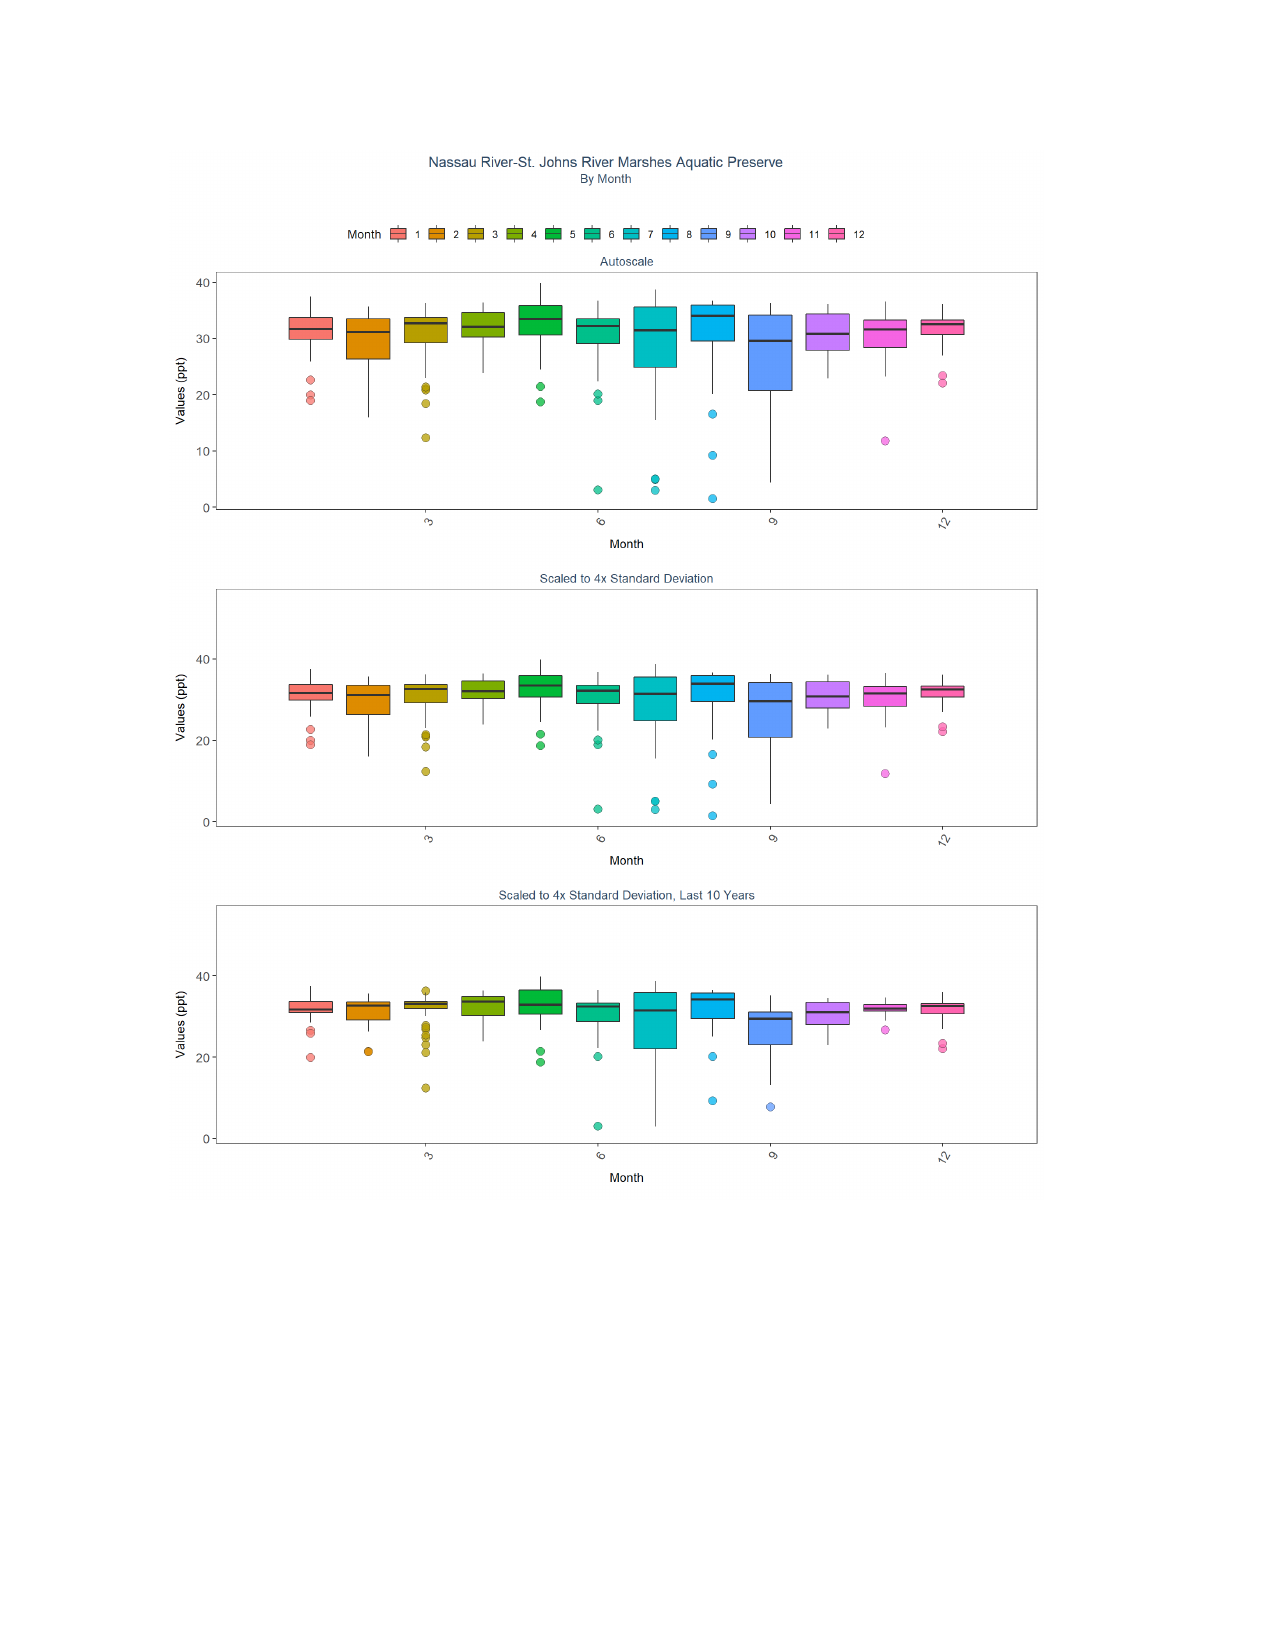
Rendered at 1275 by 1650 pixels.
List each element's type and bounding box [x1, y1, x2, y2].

picture [168, 150, 1044, 1200]
